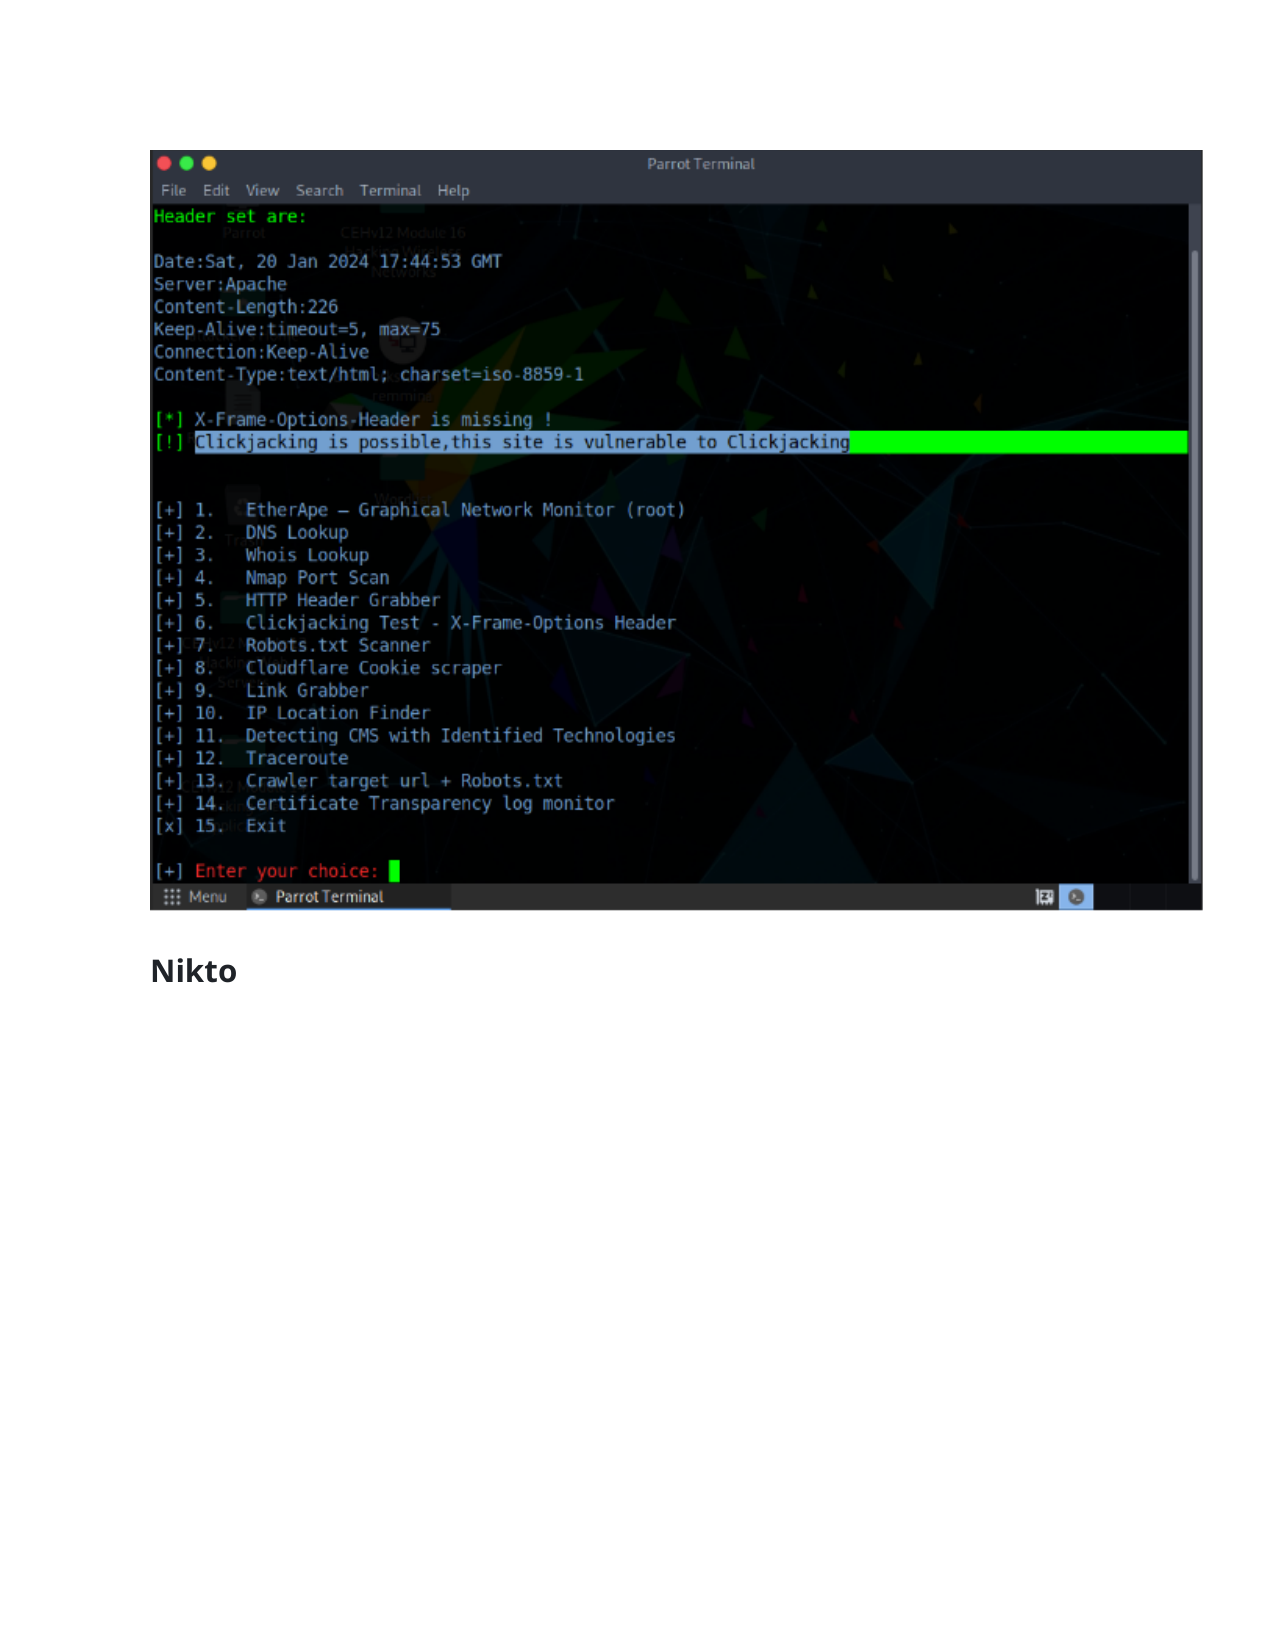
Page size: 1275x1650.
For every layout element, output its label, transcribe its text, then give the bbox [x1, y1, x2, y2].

text Nikto [150, 949, 1125, 991]
picture [150, 150, 1203, 912]
